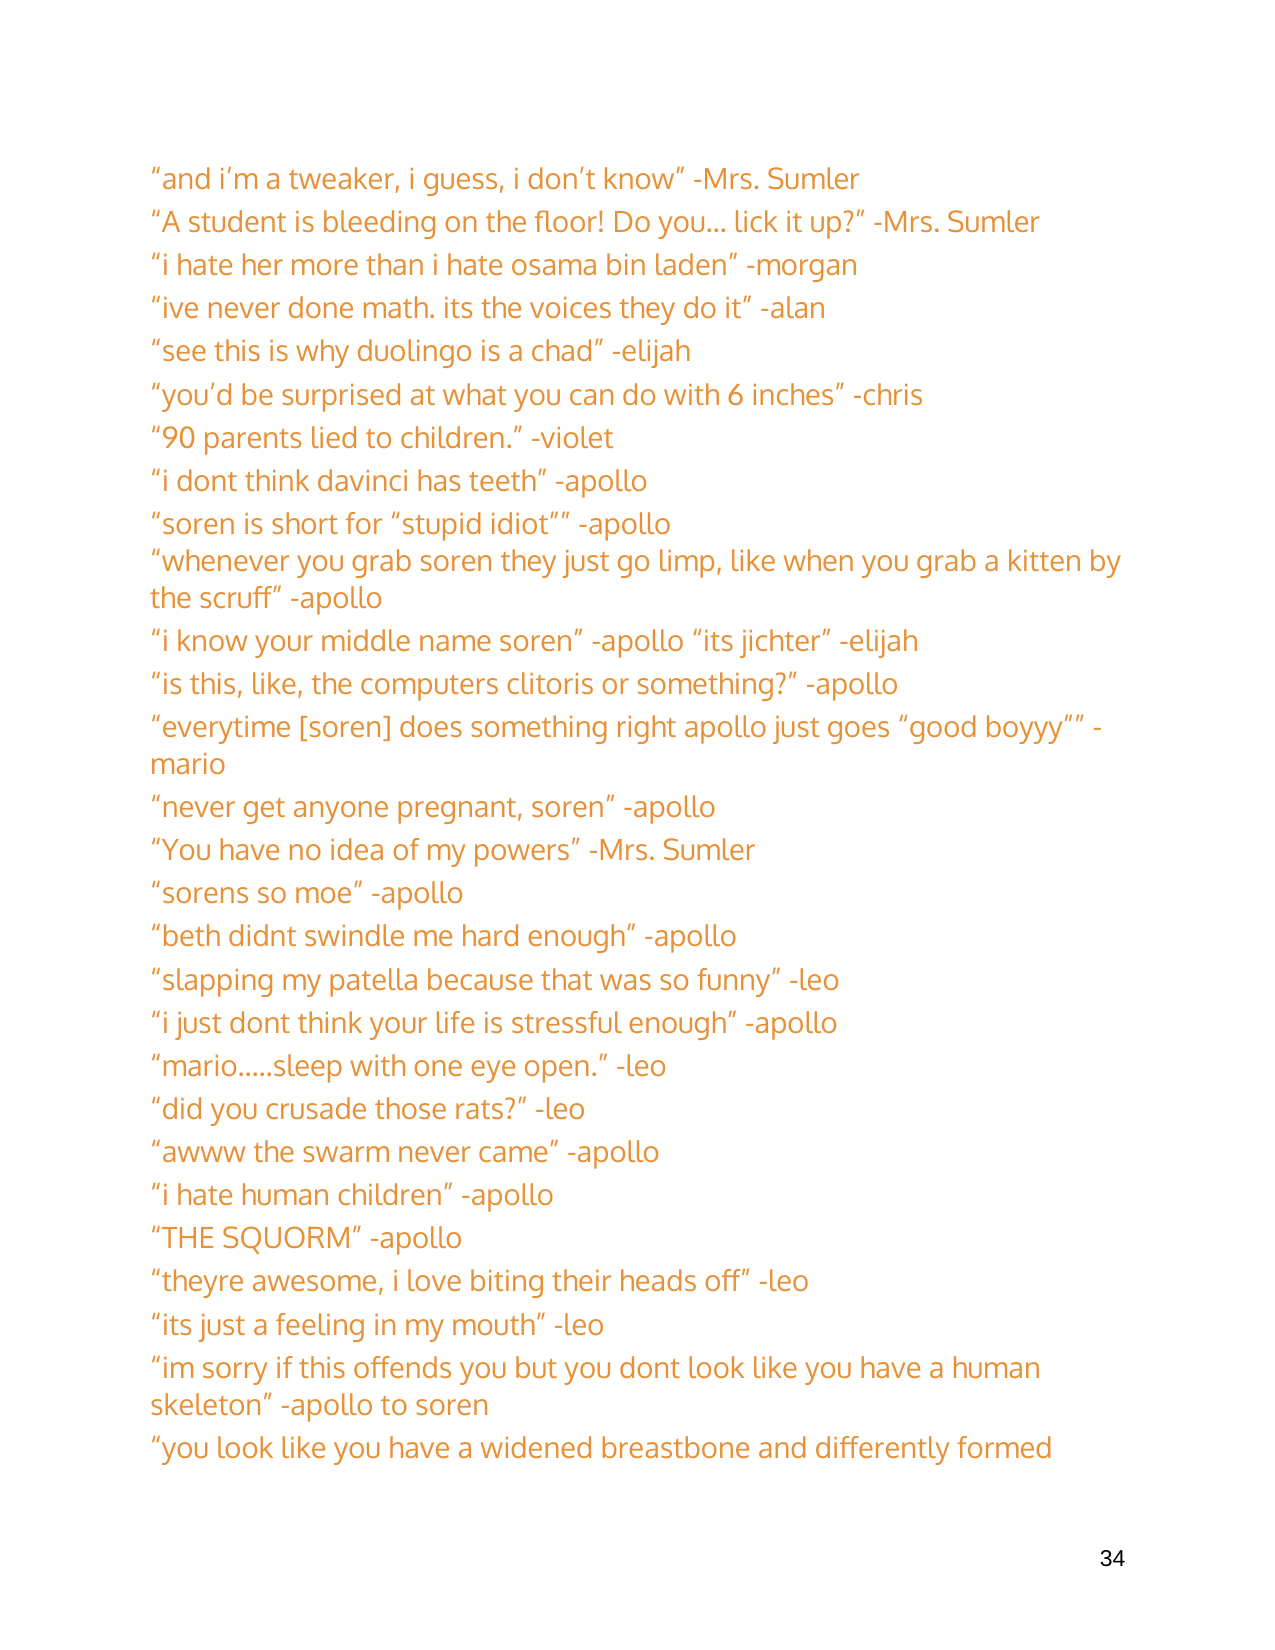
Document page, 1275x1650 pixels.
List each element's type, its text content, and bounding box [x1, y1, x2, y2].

text “you’d be surprised at what you can do with 6 inches” -chris [150, 375, 1125, 412]
text “i dont think davinci has teeth” -apollo [150, 461, 1125, 498]
text “A student is bleeding on the floor! Do you… lick it up?” -Mrs. Sumler [150, 202, 1125, 239]
text “THE SQUORM” -apollo [150, 1219, 1125, 1256]
text “im sorry if this offends you but you dont look like you have a human skeleton” -apollo to soren [150, 1348, 1125, 1422]
text “slapping my patella because that was so funny” -leo [150, 960, 1125, 997]
text “You have no idea of my powers” -Mrs. Sumler [150, 831, 1125, 867]
text “soren is short for “stupid idiot”” -apollo “whenever you grab soren they just go limp, like when you grab a kitten by the scruff” -apollo [150, 504, 1125, 615]
text “sorens so moe” -apollo [150, 874, 1125, 911]
text “never get anyone pregnant, soren” -apollo [150, 787, 1125, 824]
text “everytime [soren] does something right apollo just goes “good boyyy”” -mario [150, 707, 1125, 781]
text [150, 1428, 1125, 1465]
text “its just a feeling in my mouth” -leo [150, 1305, 1125, 1342]
text “did you crusade those rats?” -leo [150, 1089, 1125, 1126]
text “i just dont think your life is stressful enough” -apollo [150, 1003, 1125, 1040]
text “is this, like, the computers clitoris or something?” -apollo [150, 664, 1125, 701]
text “90 parents lied to children.” -violet [150, 418, 1125, 455]
text “see this is why duolingo is a chad” -elijah [150, 332, 1125, 369]
text “beth didnt swindle me hard enough” -apollo [150, 917, 1125, 954]
text “theyre awesome, i love biting their heads off” -leo [150, 1262, 1125, 1299]
text “i know your middle name soren” -apollo “its jichter” -elijah [150, 621, 1125, 658]
text “mario.....sleep with one eye open.” -leo [150, 1046, 1125, 1083]
text “i hate her more than i hate osama bin laden” -morgan [150, 246, 1125, 282]
text “i hate human children” -apollo [150, 1176, 1125, 1212]
text “ive never done math. its the voices they do it” -alan [150, 289, 1125, 326]
text “and i’m a tweaker, i guess, i don’t know” -Mrs. Sumler [150, 159, 1125, 196]
text “awww the swarm never came” -apollo [150, 1132, 1125, 1169]
